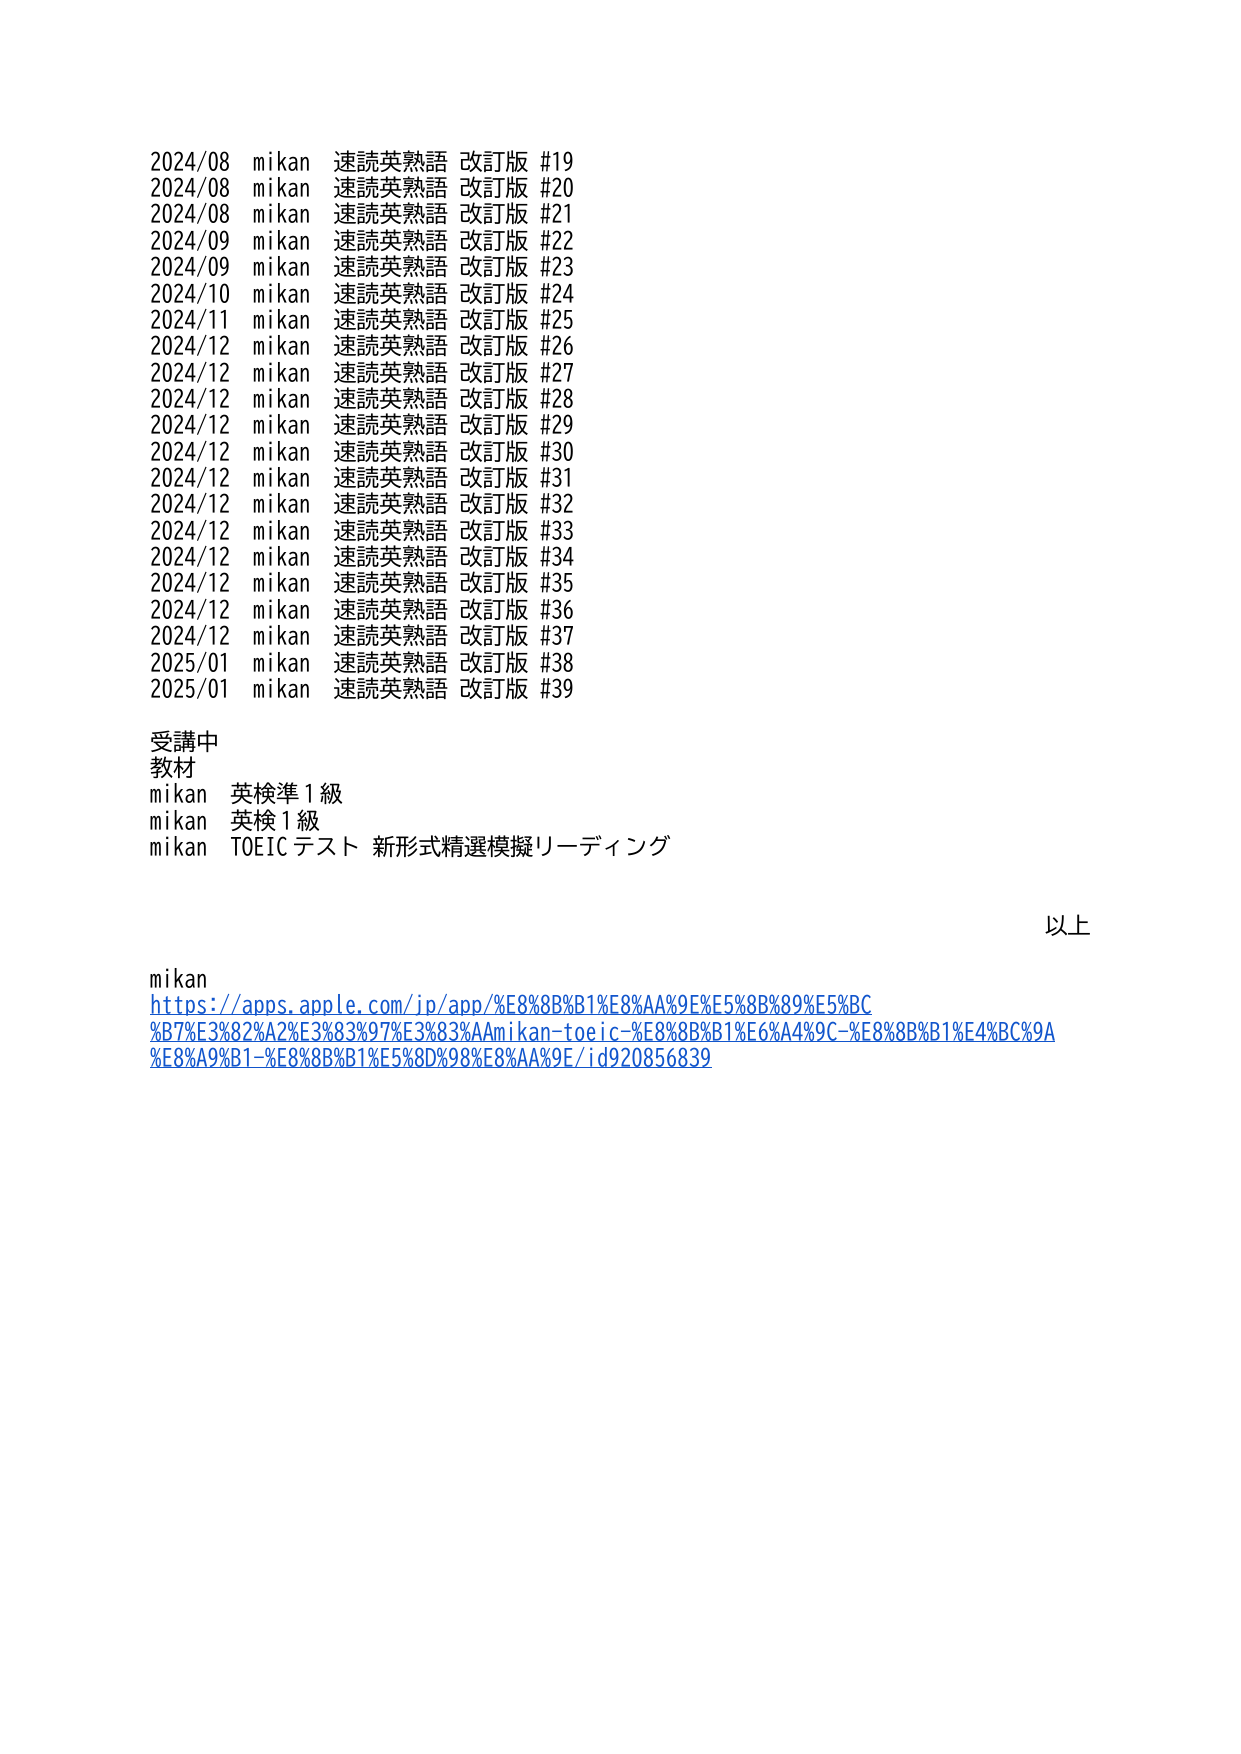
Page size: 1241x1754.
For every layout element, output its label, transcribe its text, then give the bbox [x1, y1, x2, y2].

text mikan 英検1級 [150, 809, 1090, 832]
text 2024/12 mikan 速読英熟語 改訂版 #36 [150, 598, 1090, 621]
text mikan [150, 967, 1090, 990]
text 2024/08 mikan 速読英熟語 改訂版 #21 [150, 203, 1090, 226]
text 2024/12 mikan 速読英熟語 改訂版 #35 [150, 572, 1090, 594]
text 2024/12 mikan 速読英熟語 改訂版 #33 [150, 519, 1090, 542]
text mikan TOEICテスト 新形式精選模擬リーディング [150, 835, 1090, 858]
text mikan 英検準1級 [150, 782, 1090, 805]
text 2025/01 mikan 速読英熟語 改訂版 #38 [150, 651, 1090, 674]
text 2025/01 mikan 速読英熟語 改訂版 #39 [150, 677, 1090, 700]
text 2024/08 mikan 速読英熟語 改訂版 #20 [150, 176, 1090, 199]
text https://apps.apple.com/jp/app/%E8%8B%B1%E8%AA%9E%E5%8B%89%E5%BC%B7%E3%82%A2%E3%83%97%E3%83%AAmikan-toeic-%E8%8B%B1%E6%A4%9C-%E8%8B%B1%E4%BC%9A%E8%A9%B1-%E8%8B%B1%E5%8D%98%E8%AA%9E/id920856839 [150, 993, 1090, 1069]
text 2024/12 mikan 速読英熟語 改訂版 #31 [150, 466, 1090, 489]
text 2024/12 mikan 速読英熟語 改訂版 #34 [150, 545, 1090, 568]
text 2024/12 mikan 速読英熟語 改訂版 #37 [150, 624, 1090, 647]
text 2024/08 mikan 速読英熟語 改訂版 #19 [150, 150, 1090, 173]
text 2024/09 mikan 速読英熟語 改訂版 #23 [150, 255, 1090, 278]
text 以上 [150, 914, 1090, 937]
text 2024/10 mikan 速読英熟語 改訂版 #24 [150, 282, 1090, 305]
text 受講中 [150, 730, 1090, 753]
text 2024/12 mikan 速読英熟語 改訂版 #28 [150, 387, 1090, 410]
text 2024/11 mikan 速読英熟語 改訂版 #25 [150, 308, 1090, 331]
text 2024/09 mikan 速読英熟語 改訂版 #22 [150, 229, 1090, 252]
text 2024/12 mikan 速読英熟語 改訂版 #29 [150, 413, 1090, 436]
text 2024/12 mikan 速読英熟語 改訂版 #30 [150, 440, 1090, 463]
text 教材 [150, 756, 1090, 779]
text 2024/12 mikan 速読英熟語 改訂版 #32 [150, 493, 1090, 516]
text 2024/12 mikan 速読英熟語 改訂版 #26 [150, 334, 1090, 357]
text 2024/12 mikan 速読英熟語 改訂版 #27 [150, 361, 1090, 384]
